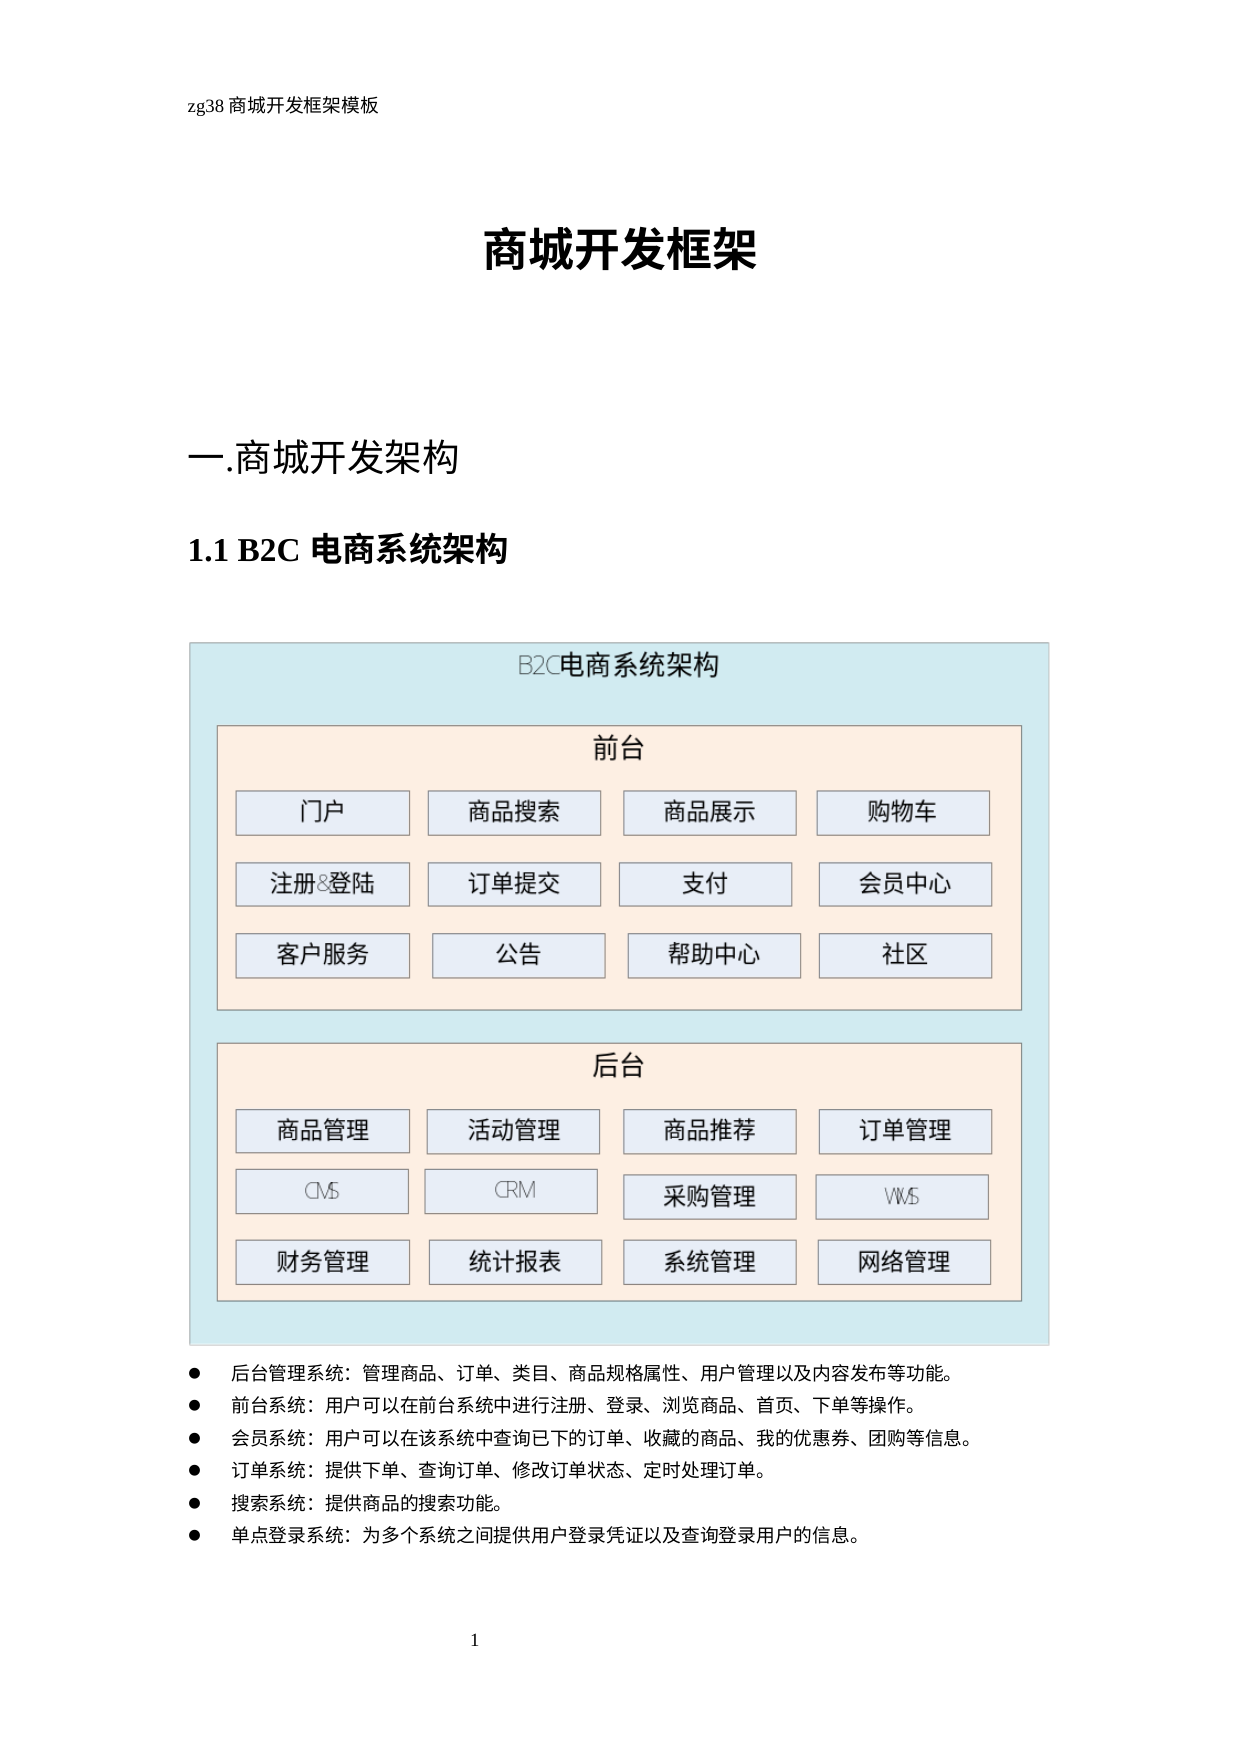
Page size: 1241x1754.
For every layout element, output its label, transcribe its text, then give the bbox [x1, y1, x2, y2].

list 后台管理系统：管理商品、订单、类目、商品规格属性、用户管理以及内容发布等功能。 [187, 1356, 1053, 1388]
list 搜索系统：提供商品的搜索功能。 [187, 1486, 1053, 1518]
list 会员系统：用户可以在该系统中查询已下的订单、收藏的商品、我的优惠券、团购等信息。 [187, 1421, 1053, 1453]
subtitle 一.商城开发架构 [187, 422, 1053, 487]
list 订单系统：提供下单、查询订单、修改订单状态、定时处理订单。 [187, 1453, 1053, 1486]
list 前台系统：用户可以在前台系统中进行注册、登录、浏览商品、首页、下单等操作。 [187, 1388, 1053, 1421]
list 单点登录系统：为多个系统之间提供用户登录凭证以及查询登录用户的信息。 [187, 1518, 1053, 1551]
subtitle 1.1 B2C 电商系统架构 [187, 514, 1053, 579]
subtitle 商城开发框架 [187, 197, 1053, 295]
